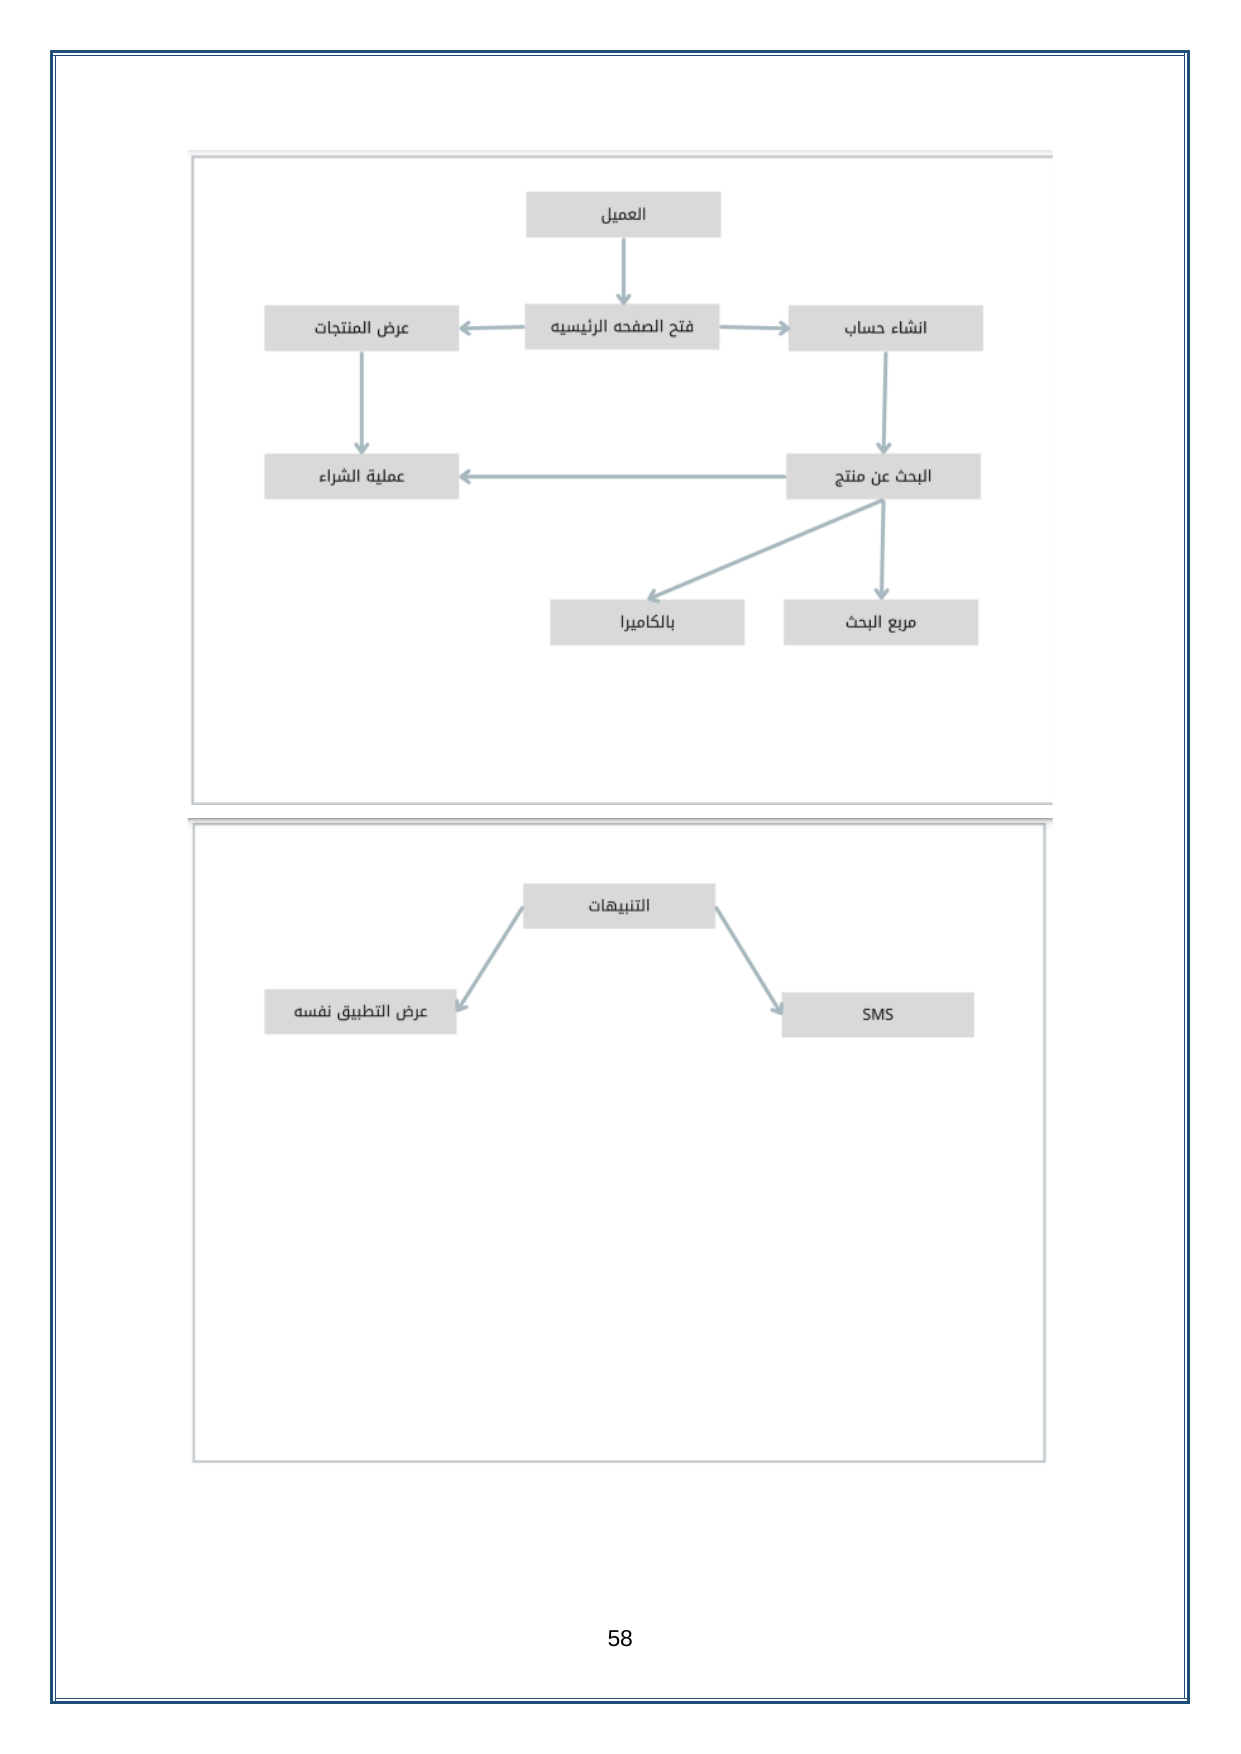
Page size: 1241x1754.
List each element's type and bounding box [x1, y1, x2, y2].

picture [187, 818, 1053, 1468]
picture [187, 150, 1053, 805]
